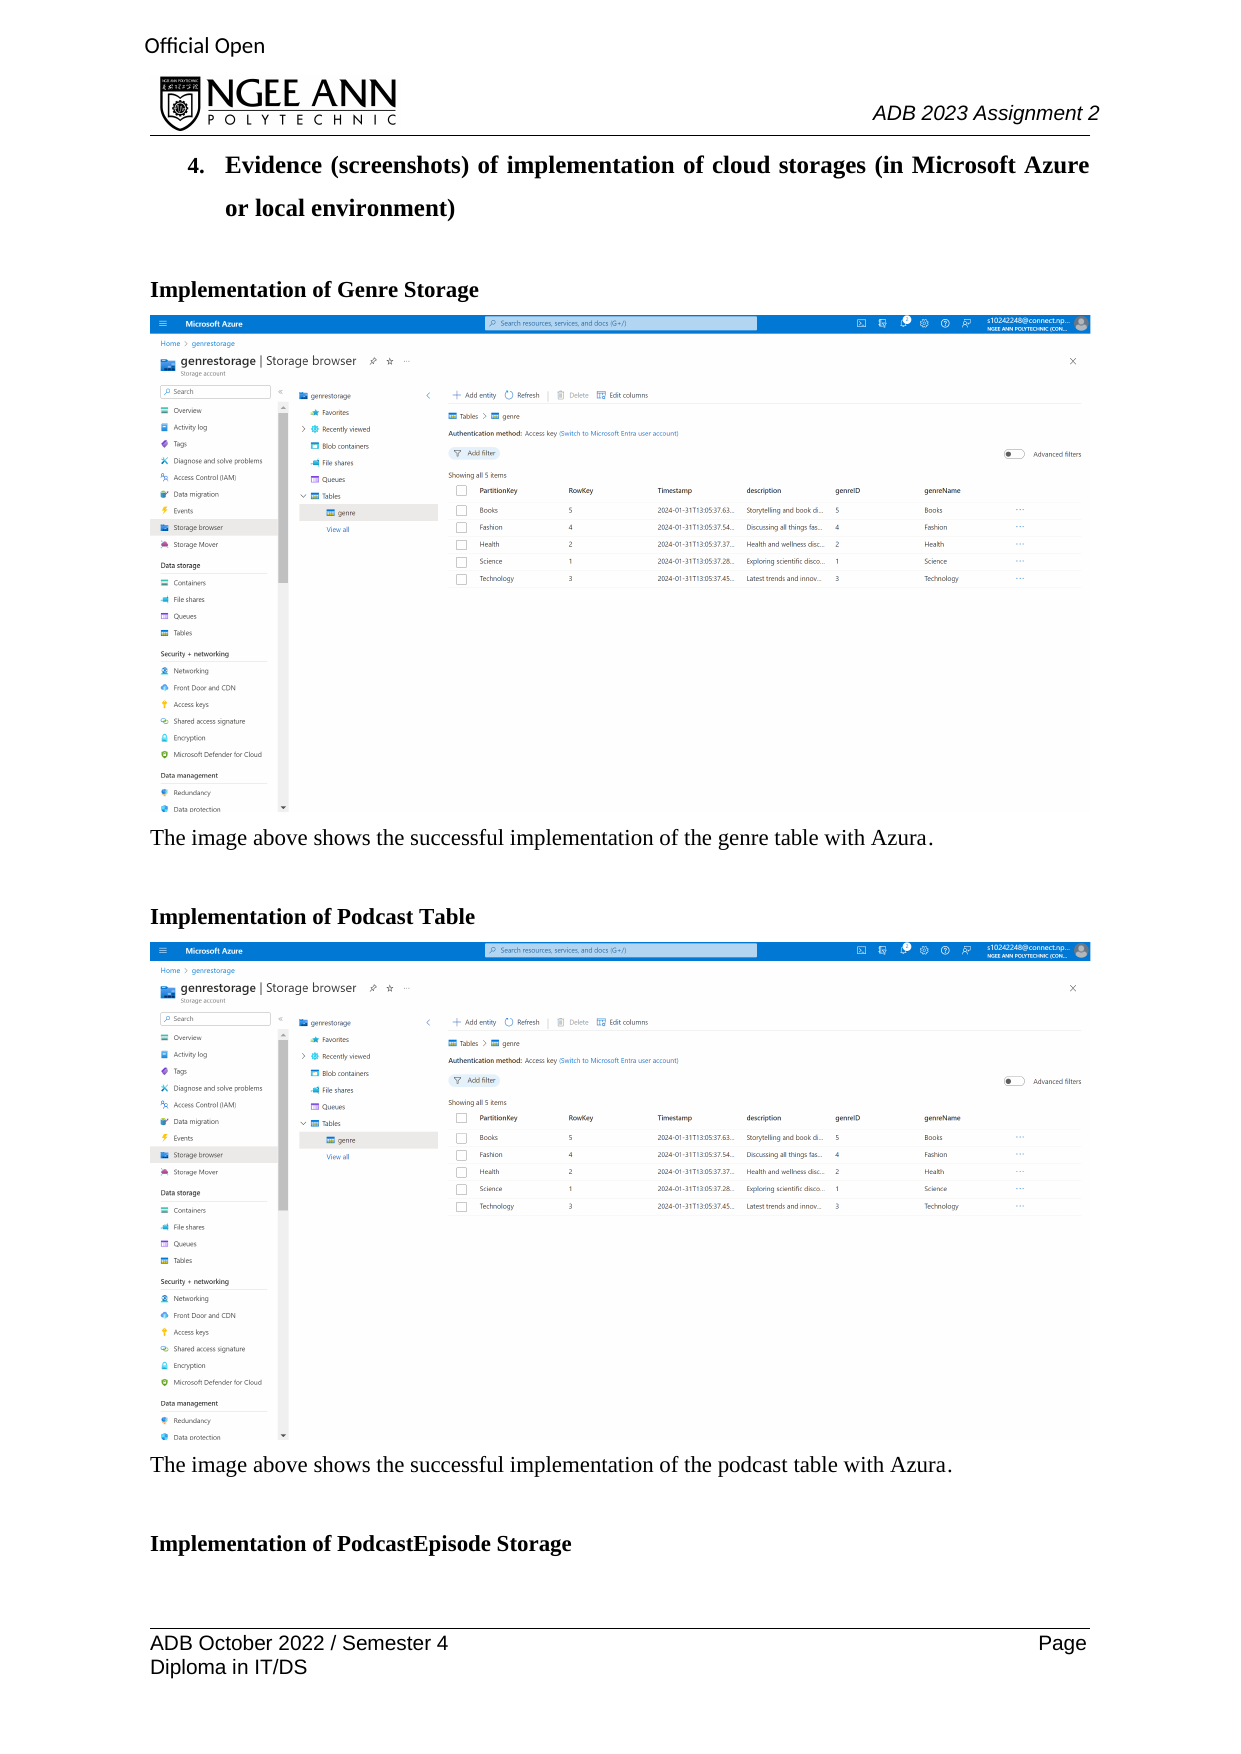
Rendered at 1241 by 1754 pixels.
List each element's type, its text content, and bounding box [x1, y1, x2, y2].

text Implementation of PodcastEpisode Storage [150, 1530, 1090, 1556]
text The image above shows the successful implementation of the podcast table with Azura. [150, 1451, 1090, 1477]
picture [150, 75, 402, 133]
list Evidence (screenshots) of implementation of cloud storages (in Microsoft Azure or local environment) [187, 150, 1090, 222]
picture [150, 315, 1091, 812]
text Implementation of Genre Storage [150, 276, 1090, 302]
picture [150, 942, 1091, 1440]
text Implementation of Podcast Table [150, 903, 1090, 929]
text The image above shows the successful implementation of the genre table with Azura. [150, 824, 1090, 850]
